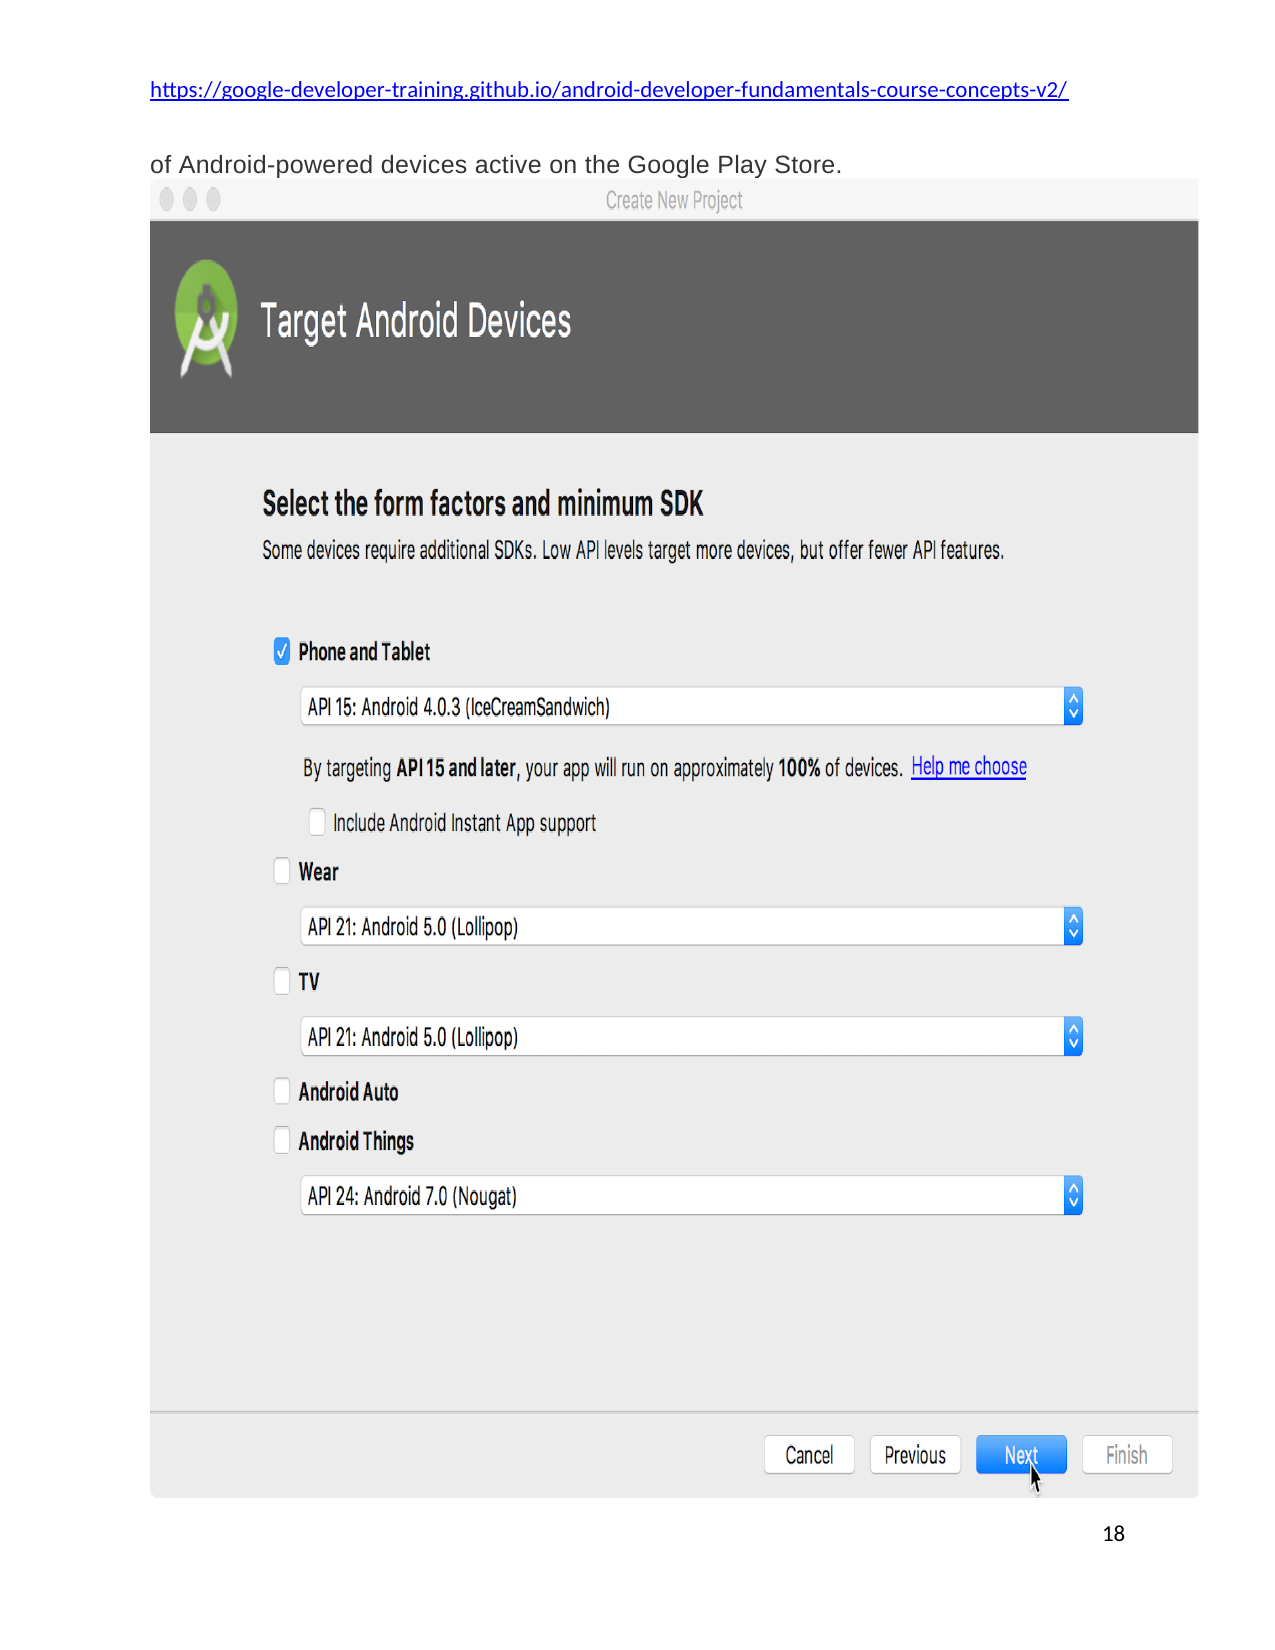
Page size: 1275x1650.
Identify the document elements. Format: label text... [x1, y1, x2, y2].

picture [150, 178, 1199, 1498]
text When choosing Target Android Devices, Phone and Tablet are selected by default, as shown in the figure below. The choice shown in the figure for the Minimum SDK—API 15: Android 4.0.3 (IceCreamSandwich)—makes your app compatible with 97% of Android-powered devices active on the Google Play Store. [150, 150, 1125, 178]
